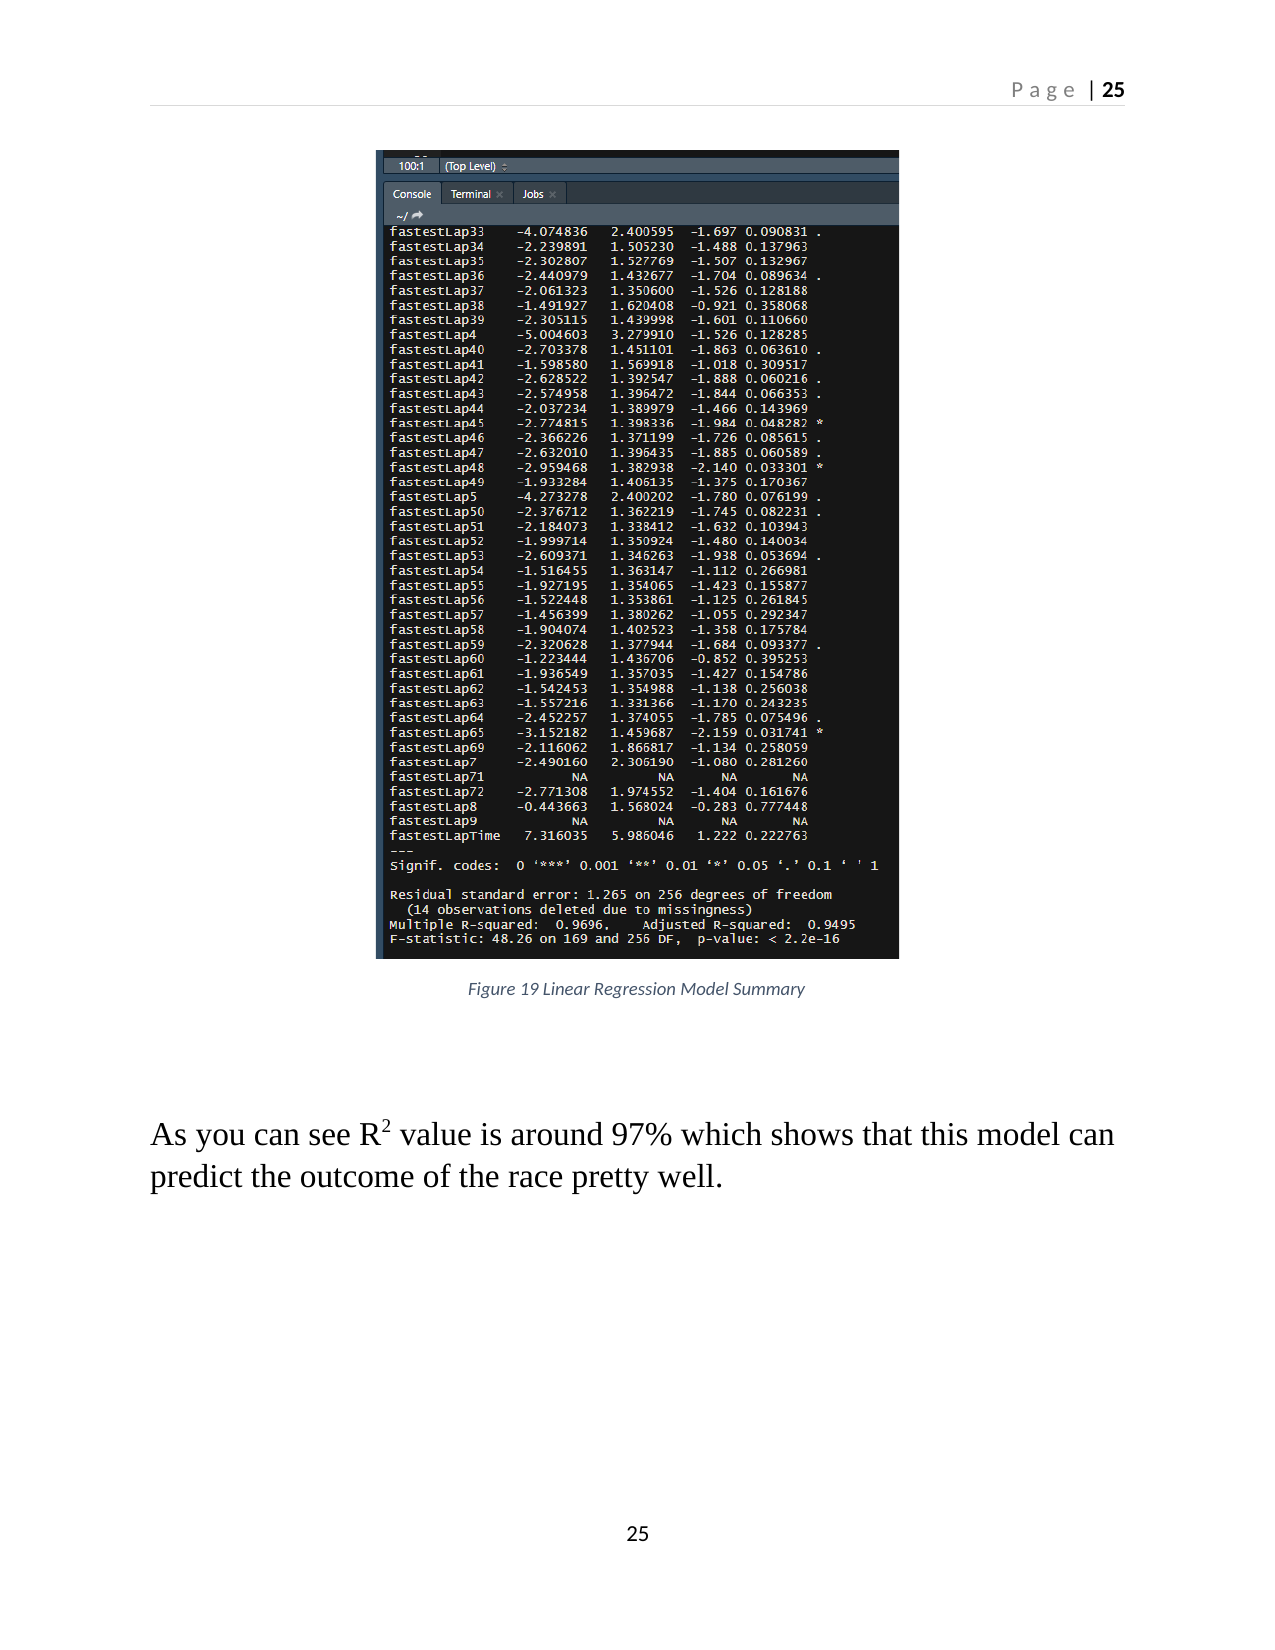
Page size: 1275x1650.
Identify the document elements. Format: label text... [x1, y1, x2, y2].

text As you can see R2 value is around 97% which shows that this model can predict the outcome of the race pretty well. [150, 1114, 1125, 1194]
picture [375, 150, 900, 959]
